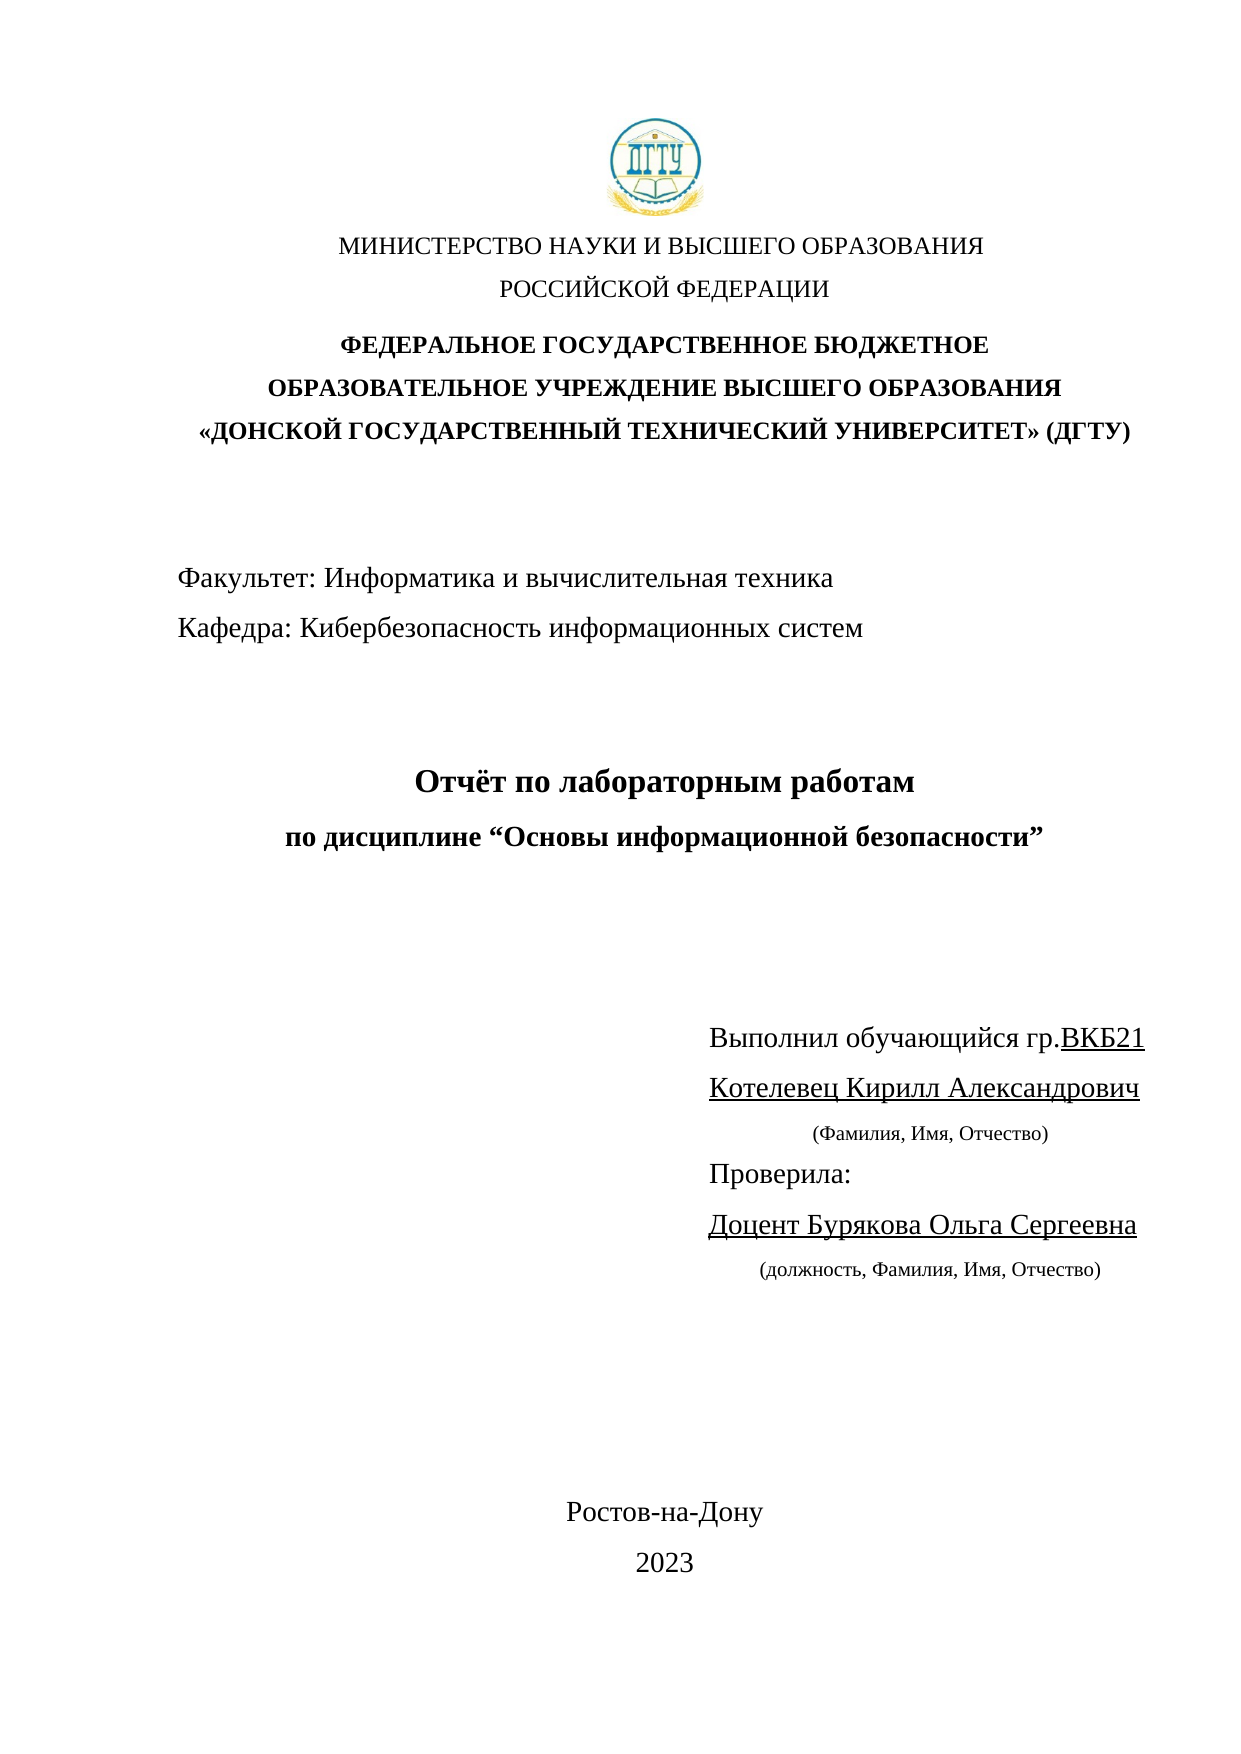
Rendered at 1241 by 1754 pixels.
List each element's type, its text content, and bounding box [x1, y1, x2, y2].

text Кафедра: Кибербезопасность информационных систем [177, 610, 1152, 644]
text (должность, Фамилия, Имя, Отчество) [635, 1257, 1152, 1281]
text Ростов-на-Дону [177, 1494, 1152, 1528]
text Доцент Бурякова Ольга Сергеевна [693, 1207, 1152, 1241]
text по дисциплине “Основы информационной безопасности” [177, 819, 1152, 852]
text ФЕДЕРАЛЬНОЕ ГОСУДАРСТВЕННОЕ БЮДЖЕТНОЕ [177, 330, 1152, 359]
text Котелевец Кирилл Александрович [635, 1070, 1152, 1104]
text Отчёт по лабораторным работам [177, 761, 1152, 799]
text (Фамилия, Имя, Отчество) [635, 1121, 1152, 1145]
text Выполнил обучающийся гр.ВКБ21 [635, 1020, 1152, 1053]
text 2023 [177, 1545, 1152, 1578]
picture [606, 118, 704, 216]
text Проверила: [635, 1157, 1152, 1190]
text МИНИСТЕРСТВО НАУКИ И ВЫСШЕГО ОБРАЗОВАНИЯ РОССИЙСКОЙ ФЕДЕРАЦИИ [177, 231, 1152, 303]
text ОБРАЗОВАТЕЛЬНОЕ УЧРЕЖДЕНИЕ ВЫСШЕГО ОБРАЗОВАНИЯ «ДОНСКОЙ ГОСУДАРСТВЕННЫЙ ТЕХНИЧЕСКИЙ УНИВЕРСИТЕТ» (ДГТУ) [177, 373, 1152, 445]
text Факультет: Информатика и вычислительная техника [177, 560, 1152, 593]
